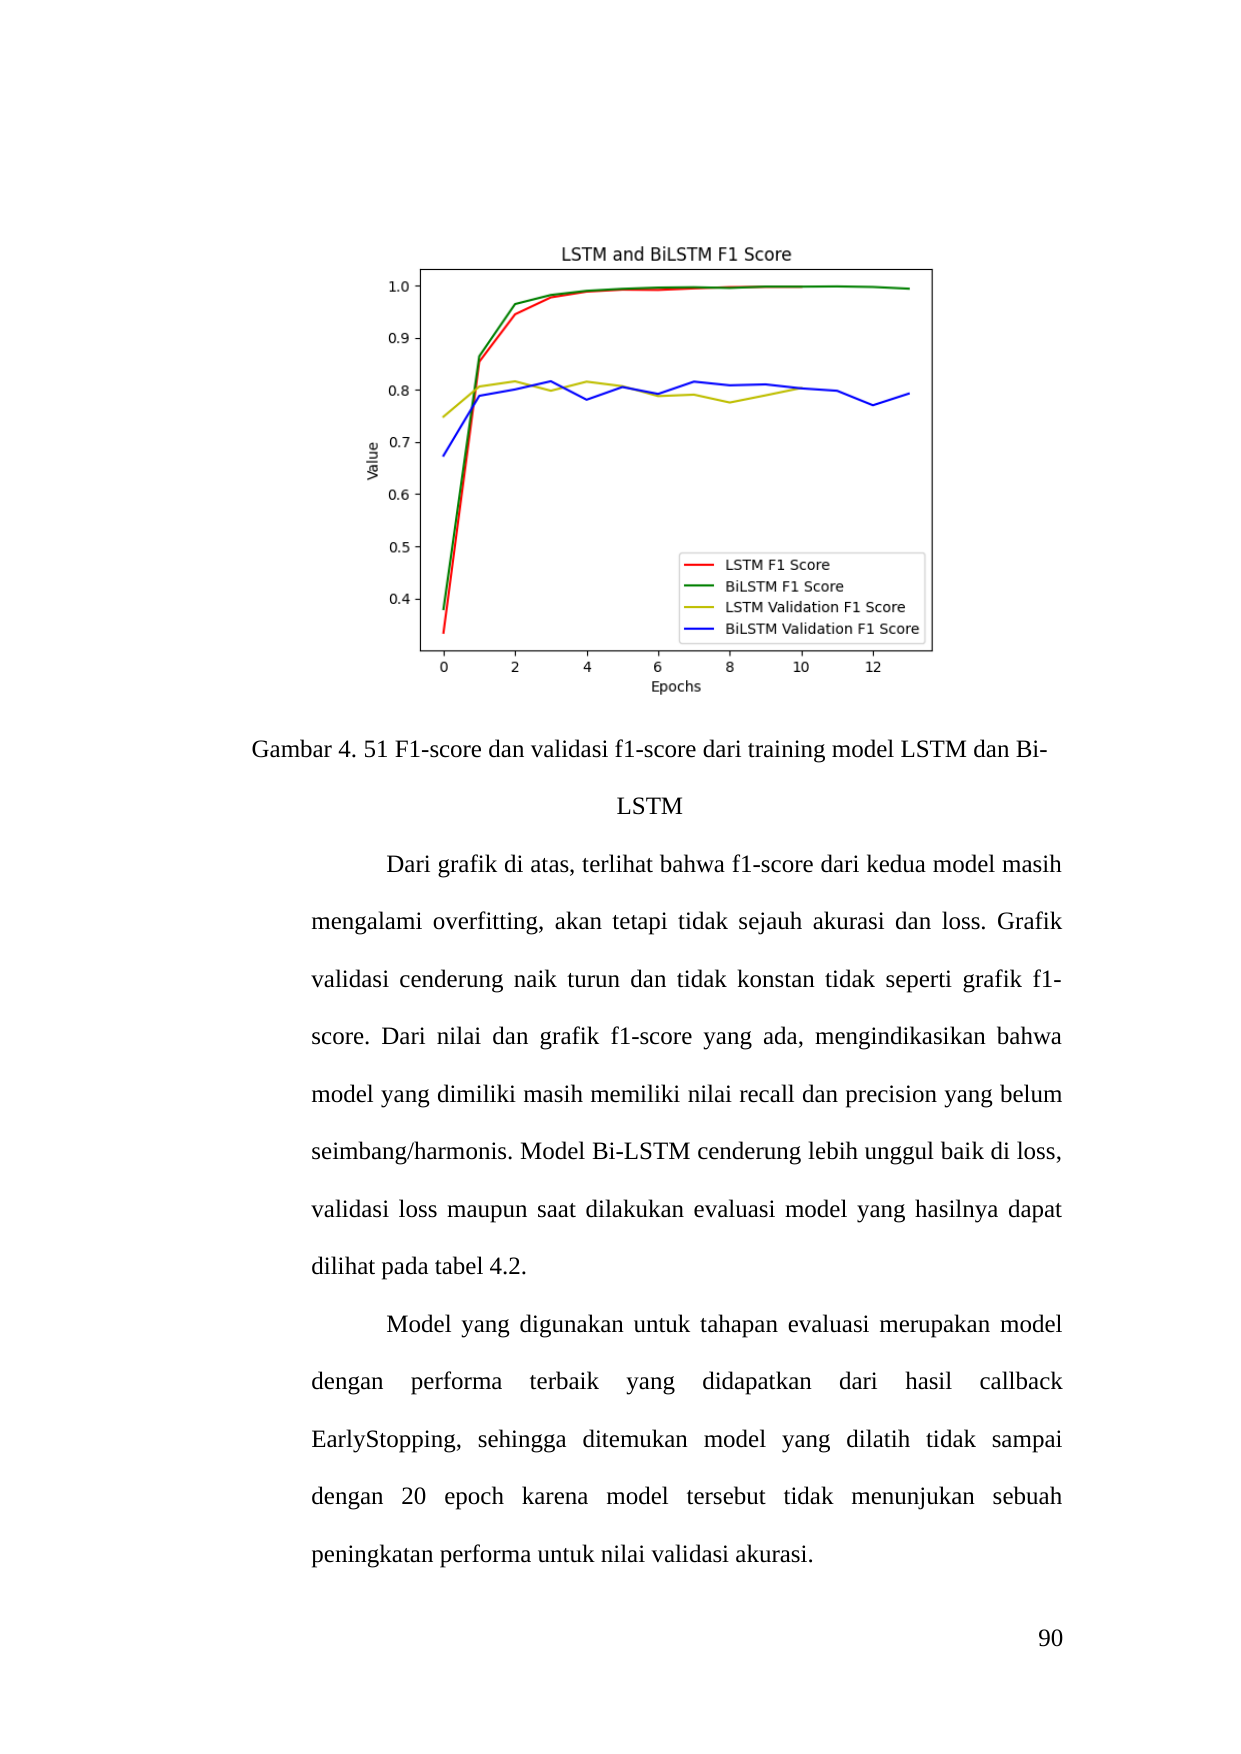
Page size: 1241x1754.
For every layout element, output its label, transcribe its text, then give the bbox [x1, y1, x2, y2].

text Gambar 4. 51 F1-score dan validasi f1-score dari training model LSTM dan Bi-LSTM [236, 734, 1063, 820]
text Dari grafik di atas, terlihat bahwa f1-score dari kedua model masih mengalami overfitting, akan tetapi tidak sejauh akurasi dan loss. Grafik validasi cenderung naik turun dan tidak konstan tidak seperti grafik f1-score. Dari nilai dan grafik f1-score yang ada, mengindikasikan bahwa model yang dimiliki masih memiliki nilai recall dan precision yang belum seimbang/harmonis. Model Bi-LSTM cenderung lebih unggul baik di loss, validasi loss maupun saat dilakukan evaluasi model yang hasilnya dapat dilihat pada tabel 4.2. [311, 849, 1063, 1280]
picture [357, 236, 942, 705]
text Model yang digunakan untuk tahapan evaluasi merupakan model dengan performa terbaik yang didapatkan dari hasil callback EarlyStopping, sehingga ditemukan model yang dilatih tidak sampai dengan 20 epoch karena model tersebut tidak menunjukan sebuah peningkatan performa untuk nilai validasi akurasi. [311, 1309, 1063, 1567]
